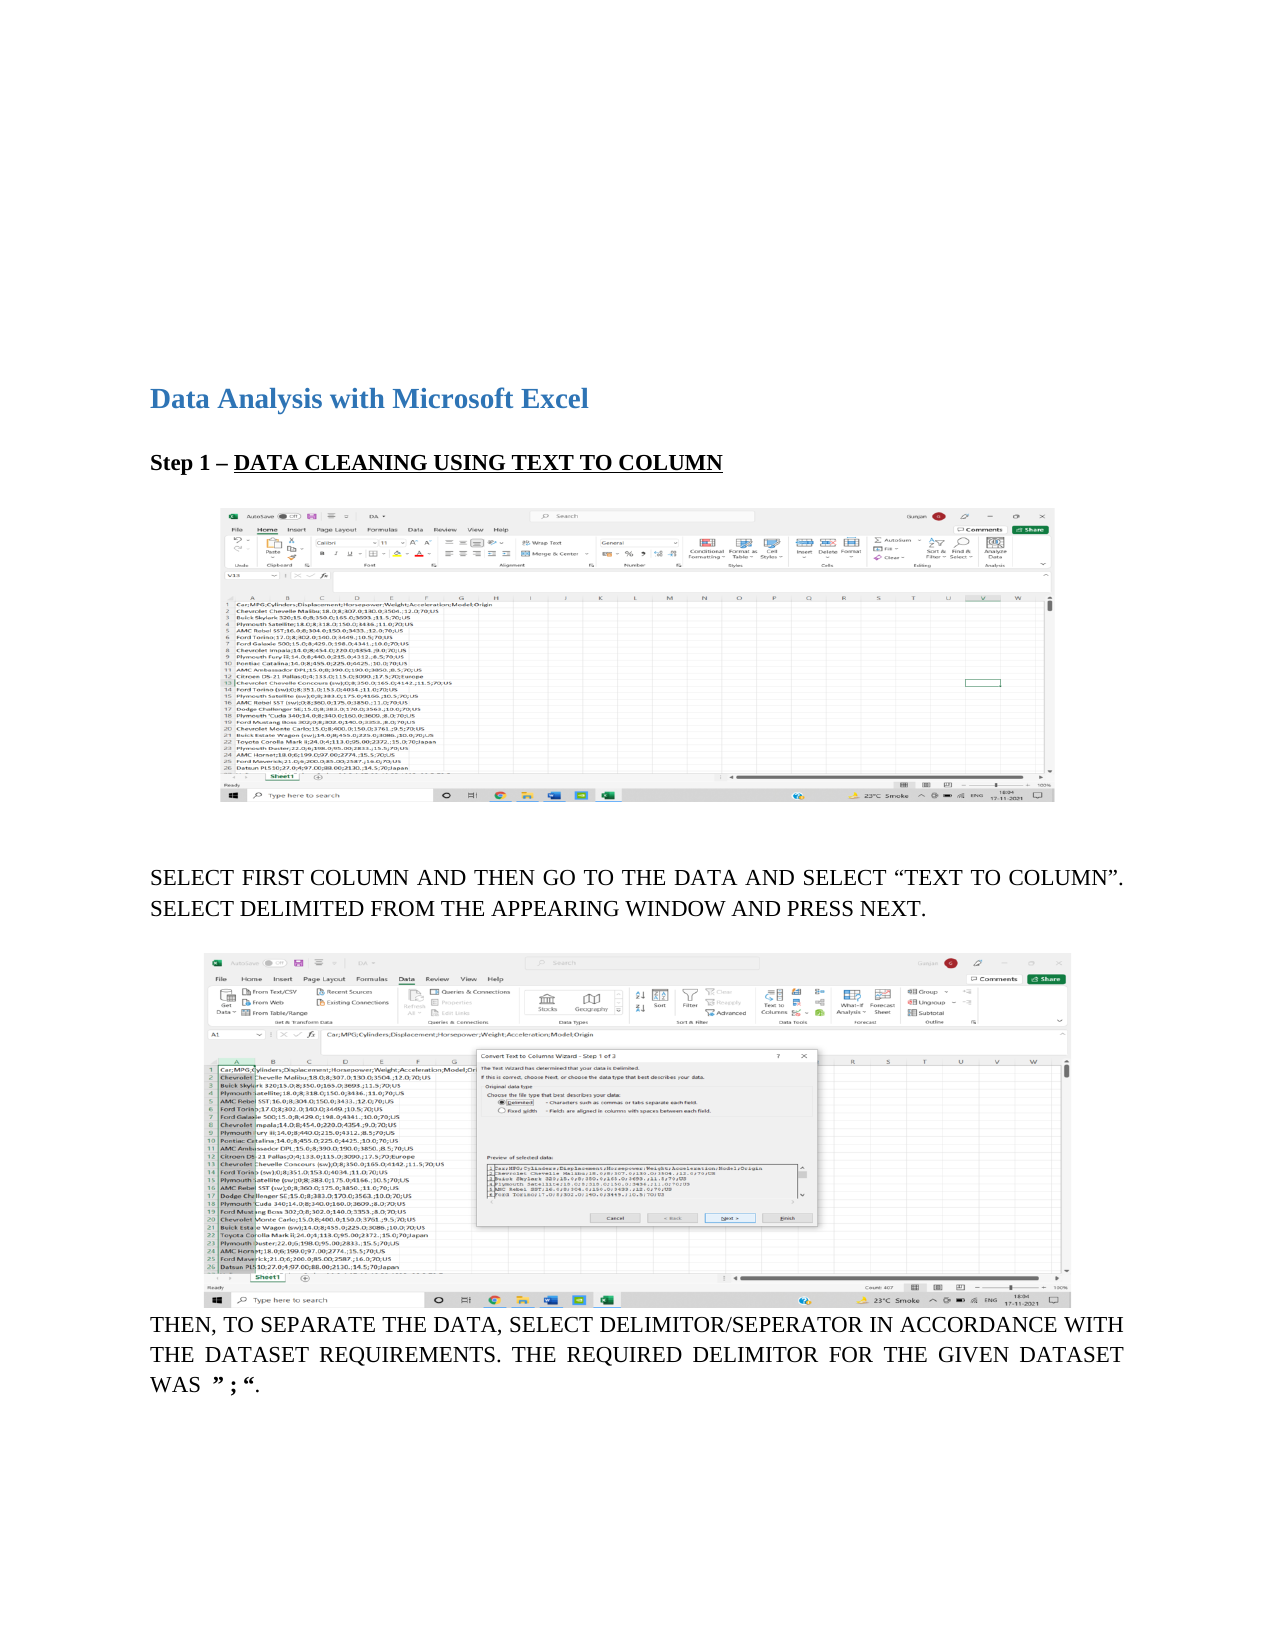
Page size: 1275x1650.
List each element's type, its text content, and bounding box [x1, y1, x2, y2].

text SELECT FIRST COLUMN AND THEN GO TO THE DATA AND SELECT “TEXT TO COLUMN”. SELECT DELIMITED FROM THE APPEARING WINDOW AND PRESS NEXT. [150, 864, 1125, 921]
picture [220, 508, 1055, 802]
text THEN, TO SEPARATE THE DATA, SELECT DELIMITOR/SEPERATOR IN ACCORDANCE WITH THE DATASET REQUIREMENTS. THE REQUIRED DELIMITOR FOR THE GIVEN DATASET WAS ” ; “. [150, 1311, 1125, 1398]
text Data Analysis with Microsoft Excel [150, 381, 1125, 415]
picture [203, 953, 1072, 1308]
text Step 1 – DATA CLEANING USING TEXT TO COLUMN [150, 449, 1125, 475]
